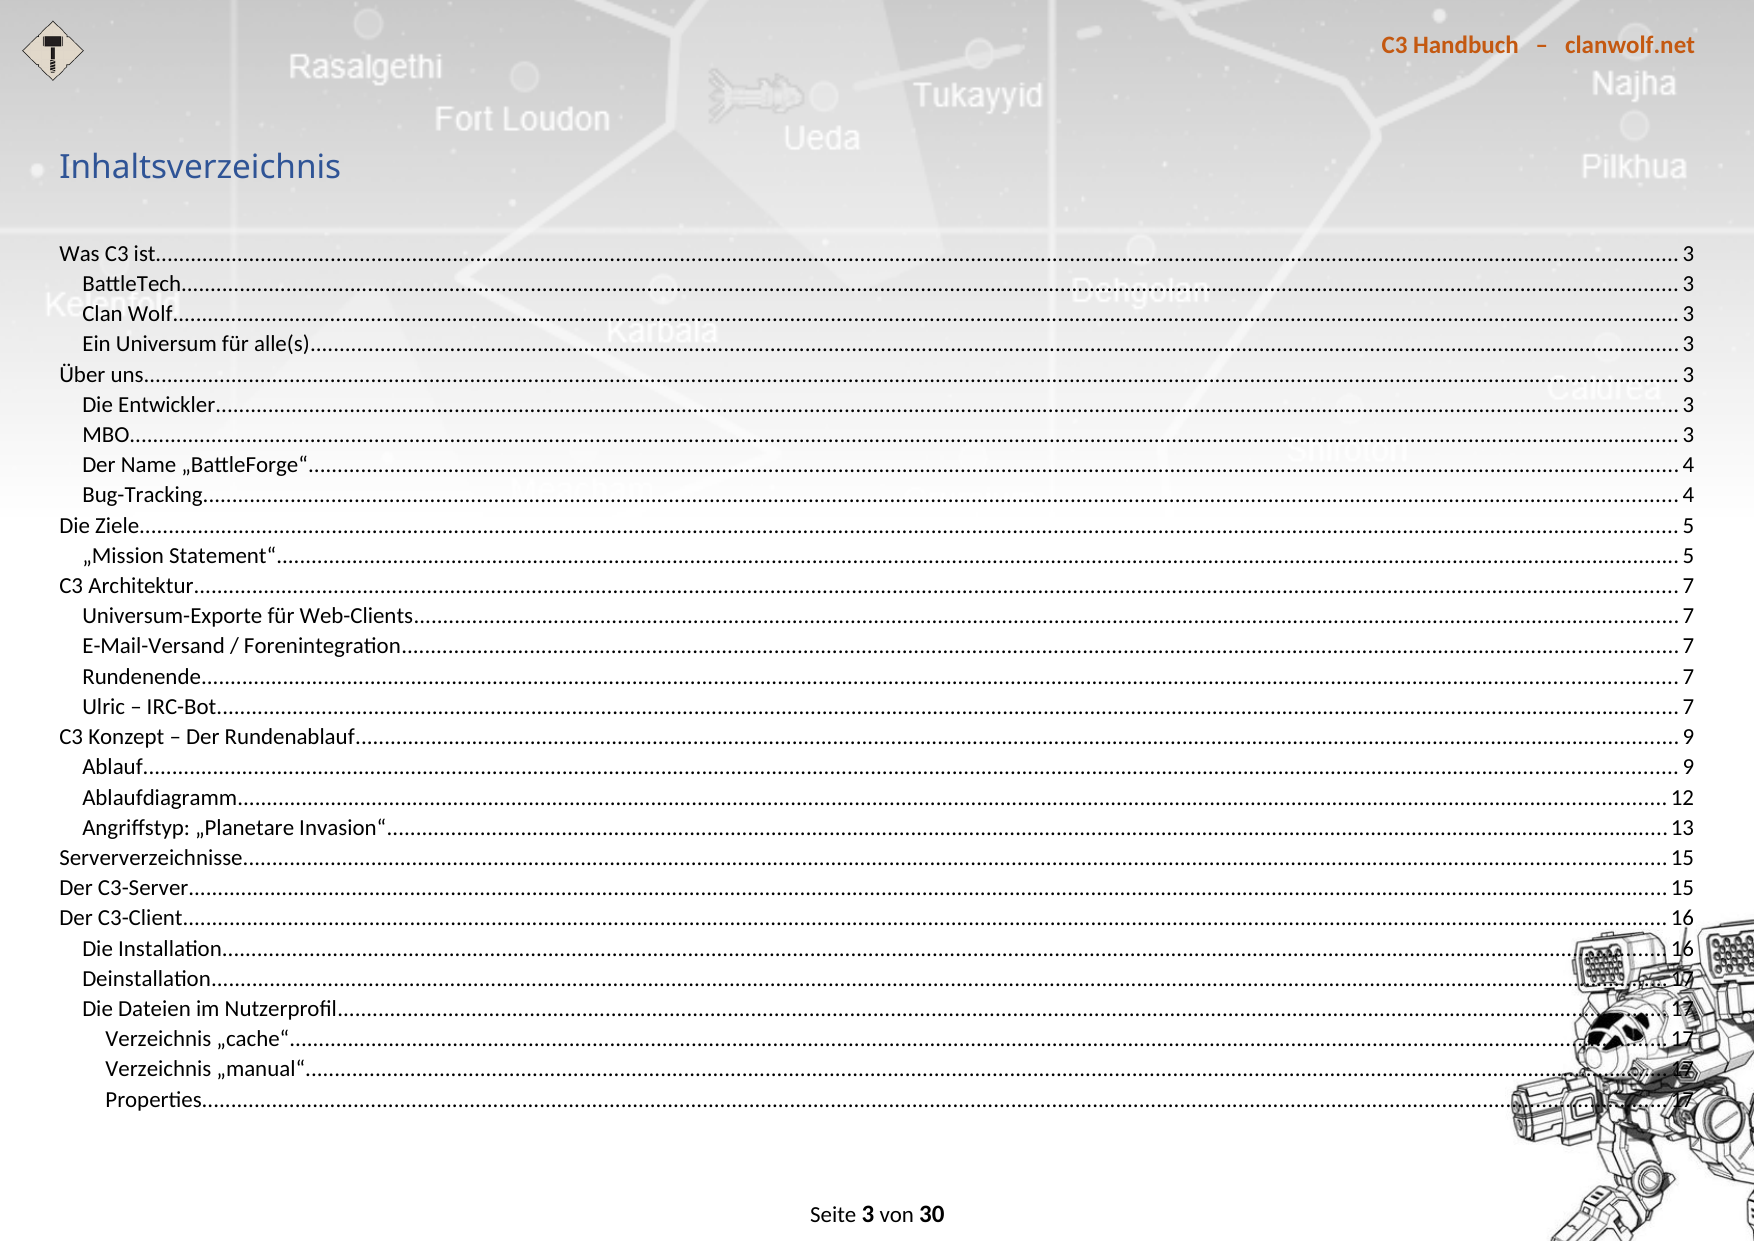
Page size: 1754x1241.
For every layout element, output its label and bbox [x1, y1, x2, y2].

picture [1364, 904, 1754, 1241]
picture [63, 520, 70, 531]
picture [0, 0, 1754, 531]
